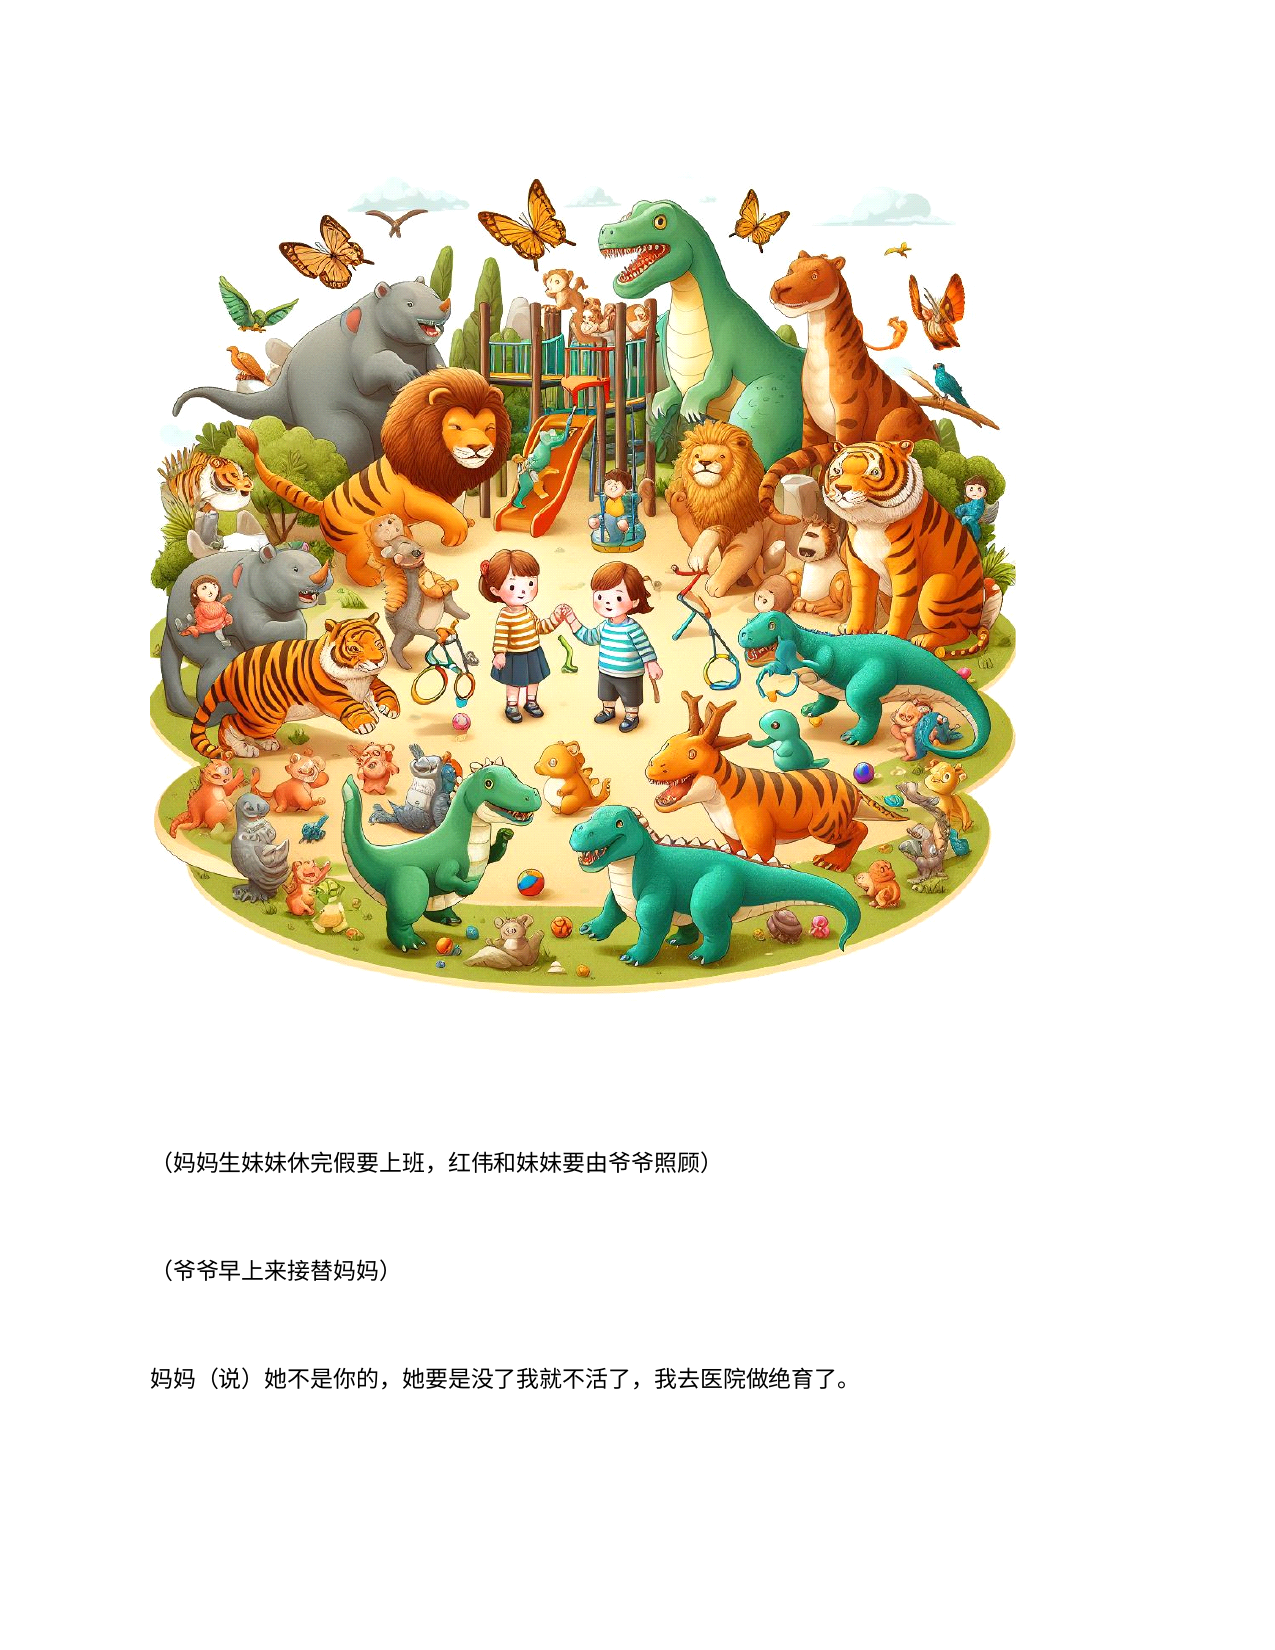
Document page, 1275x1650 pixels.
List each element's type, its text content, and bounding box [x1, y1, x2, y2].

text （爷爷早上来接替妈妈） [150, 1253, 1125, 1286]
text （妈妈生妹妹休完假要上班，红伟和妹妹要由爷爷照顾） [150, 1144, 1125, 1178]
text 妈妈（说）她不是你的，她要是没了我就不活了，我去医院做绝育了。 [150, 1361, 1125, 1394]
